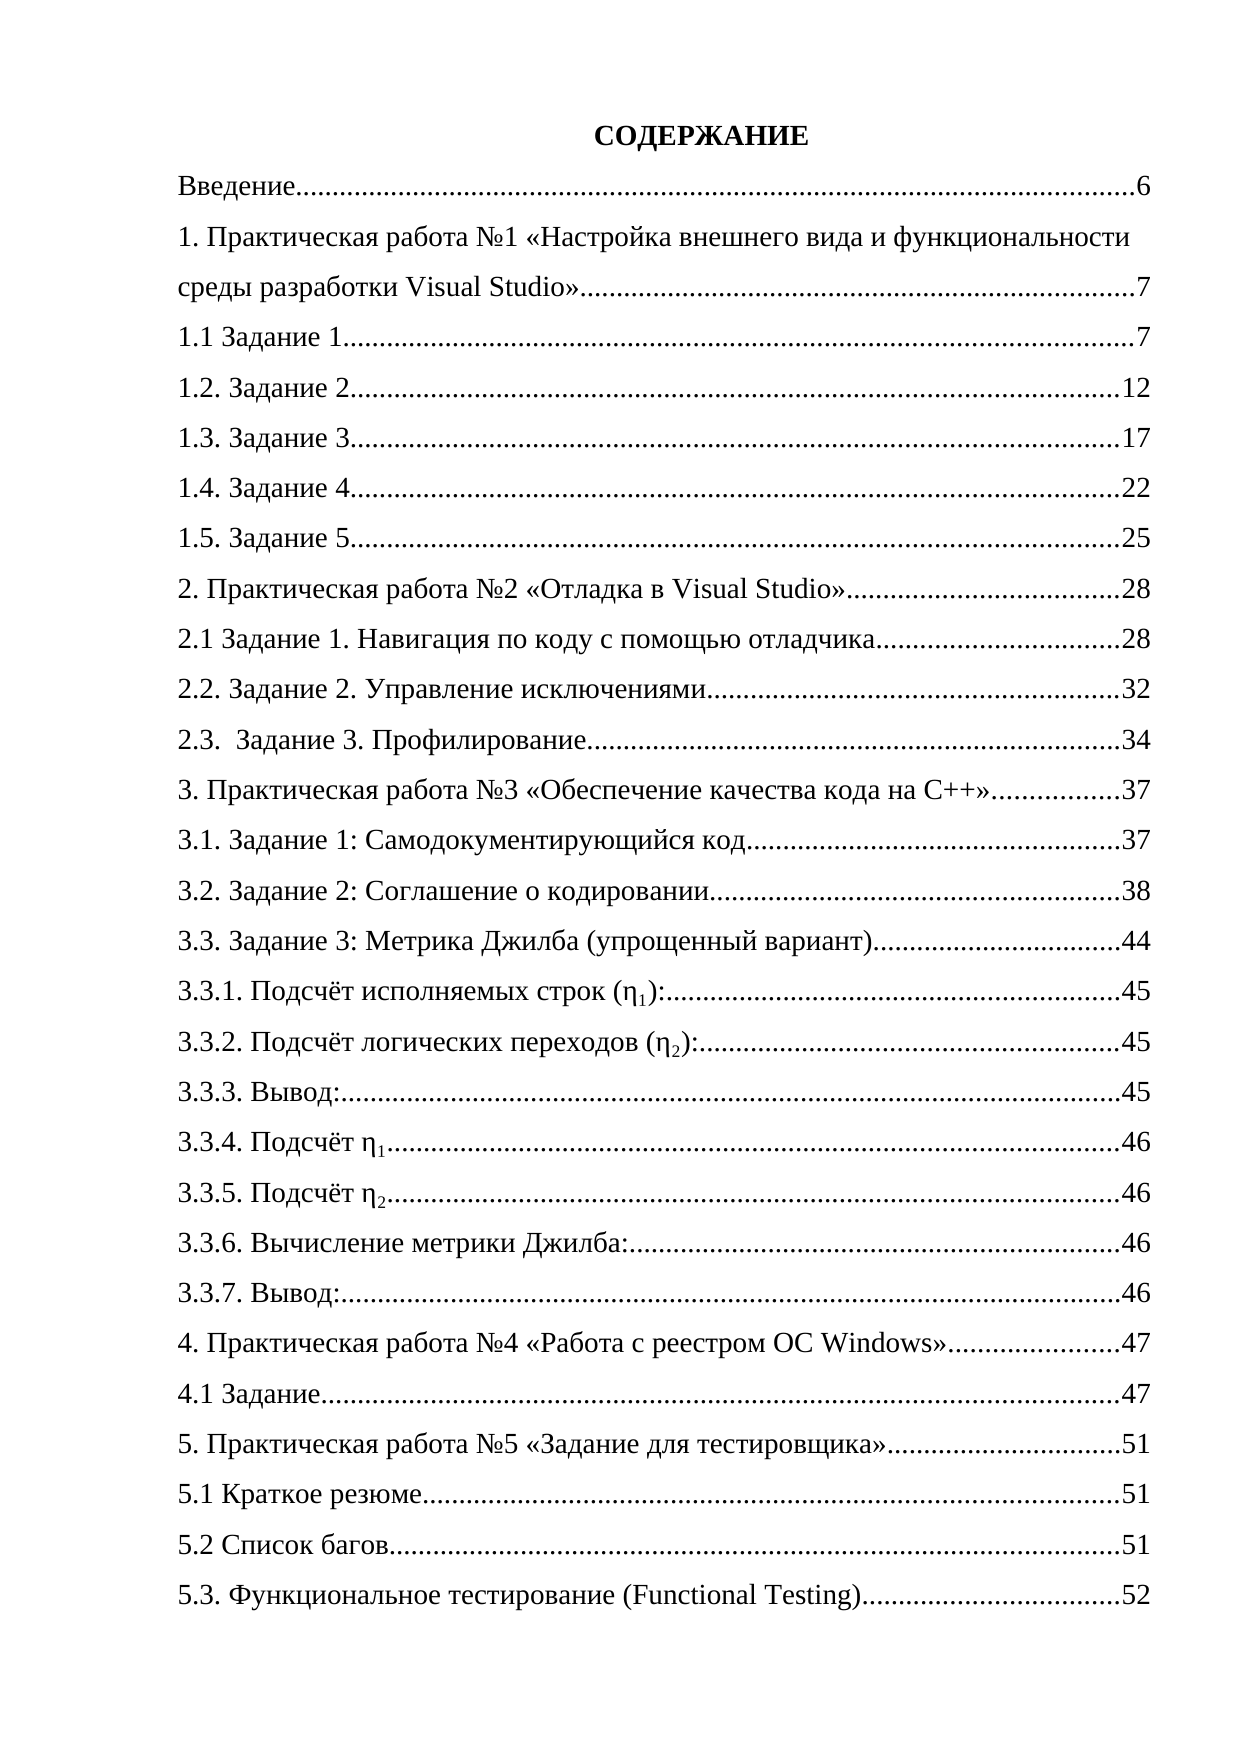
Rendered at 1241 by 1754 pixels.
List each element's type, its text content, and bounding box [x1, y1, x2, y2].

text 3.3.7. Вывод: 46 [177, 1275, 1152, 1309]
text 2.1 Задание 1. Навигация по коду с помощью отладчика 28 [177, 621, 1152, 655]
text 3.3. Задание 3: Метрика Джилба (упрощенный вариант) 44 [177, 923, 1152, 957]
text 3.3.1. Подсчёт исполняемых строк (η₁): 45 [177, 973, 1152, 1007]
text 3.1. Задание 1: Самодокументирующийся код 37 [177, 822, 1152, 856]
text 5.2 Список багов 51 [389, 1527, 1152, 1560]
text 3.3.4. Подсчёт η₁ 46 [177, 1124, 1152, 1158]
text Введение 6 [177, 168, 1152, 202]
text 3.3.6. Вычисление метрики Джилба: 46 [177, 1225, 1152, 1258]
text 1.2. Задание 2 12 [177, 370, 1152, 403]
text 1. Практическая работа №1 «Настройка внешнего вида и функциональности среды разработки Visual Studio» 7 [177, 219, 1152, 303]
text 1.5. Задание 5 25 [177, 521, 1152, 554]
text 3. Практическая работа №3 «Обеспечение качества кода на C++» 37 [177, 772, 1152, 806]
text 3.3.2. Подсчёт логических переходов (η₂): 45 [177, 1024, 1152, 1057]
text 3.2. Задание 2: Соглашение о кодировании 38 [177, 873, 1152, 906]
text 2.2. Задание 2. Управление исключениями 32 [177, 672, 1152, 705]
text 4. Практическая работа №4 «Работа с реестром ОС Windows» 47 [177, 1326, 1152, 1359]
text СОДЕРЖАНИЕ [177, 118, 1152, 152]
text 5.1 Краткое резюме 51 [422, 1477, 1152, 1510]
text 3.3.3. Вывод: 45 [177, 1074, 1152, 1108]
text 4.1 Задание 47 [177, 1376, 1152, 1409]
text 1.3. Задание 3 17 [177, 420, 1152, 453]
text 1.4. Задание 4 22 [177, 470, 1152, 504]
text 2.3. Задание 3. Профилирование 34 [177, 722, 1152, 755]
text 5.3. Функциональное тестирование (Functional Testing) 52 [862, 1577, 1152, 1611]
text 2. Практическая работа №2 «Отладка в Visual Studio» 28 [177, 571, 1152, 604]
text 1.1 Задание 1 7 [177, 319, 1152, 353]
text 5. Практическая работа №5 «Задание для тестировщика» 51 [177, 1426, 1152, 1460]
text 3.3.5. Подсчёт η₂ 46 [177, 1175, 1152, 1208]
